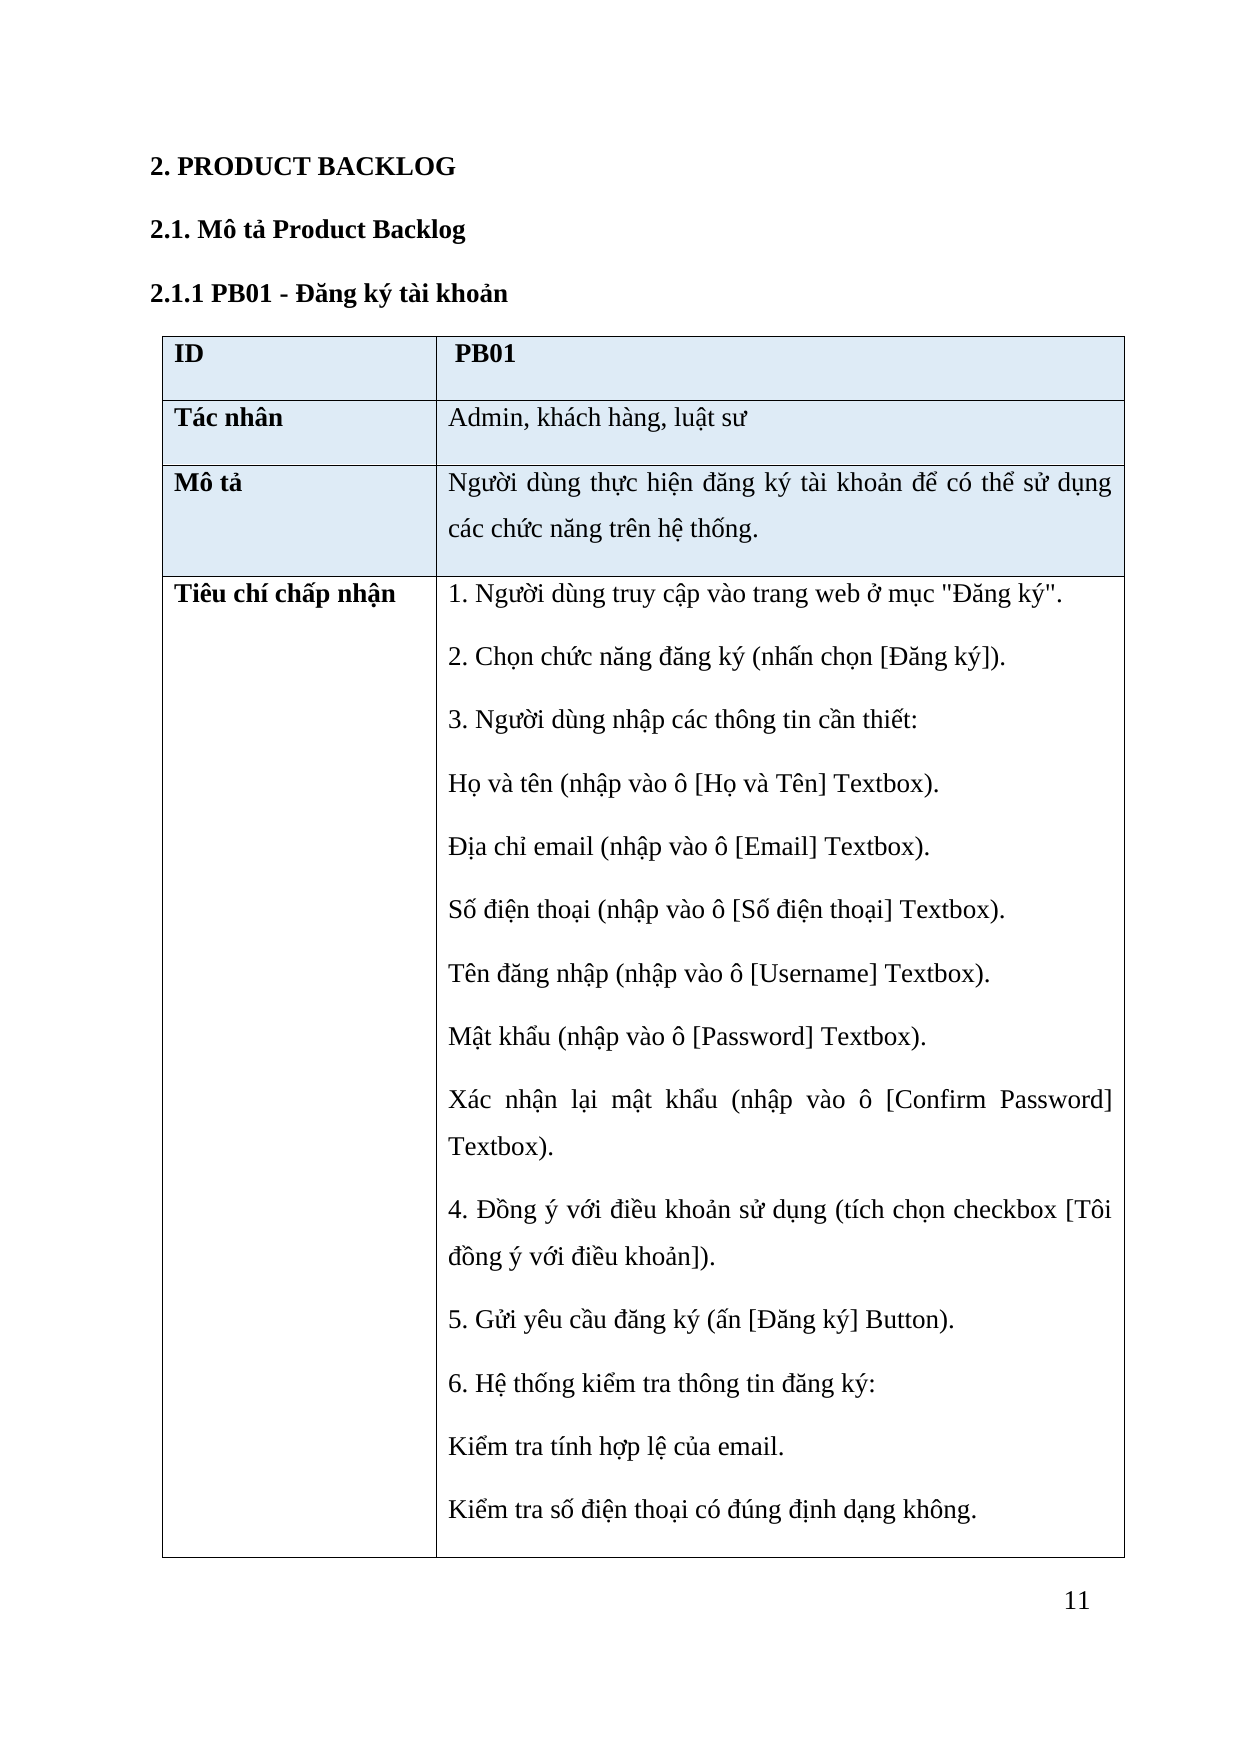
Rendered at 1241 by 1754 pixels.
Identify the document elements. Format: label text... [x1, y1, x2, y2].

table_header ID [163, 337, 436, 400]
subtitle 2.1. Mô tả Product Backlog [150, 213, 1090, 244]
subtitle 2.1.1 PB01 - Đăng ký tài khoản [150, 277, 1090, 308]
table_cell Tác nhân [163, 401, 436, 464]
table_cell Người dùng thực hiện đăng ký tài khoản để có thể sử dụng các chức năng trên hệ thống. [437, 466, 1124, 576]
table_cell Admin, khách hàng, luật sư [437, 401, 1124, 464]
table_cell Tiêu chí chấp nhận [163, 577, 436, 1557]
subtitle 2. PRODUCT BACKLOG [150, 150, 1090, 181]
table_cell Mô tả [163, 466, 436, 576]
table_header PB01 [437, 337, 1124, 400]
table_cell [437, 577, 1124, 1557]
